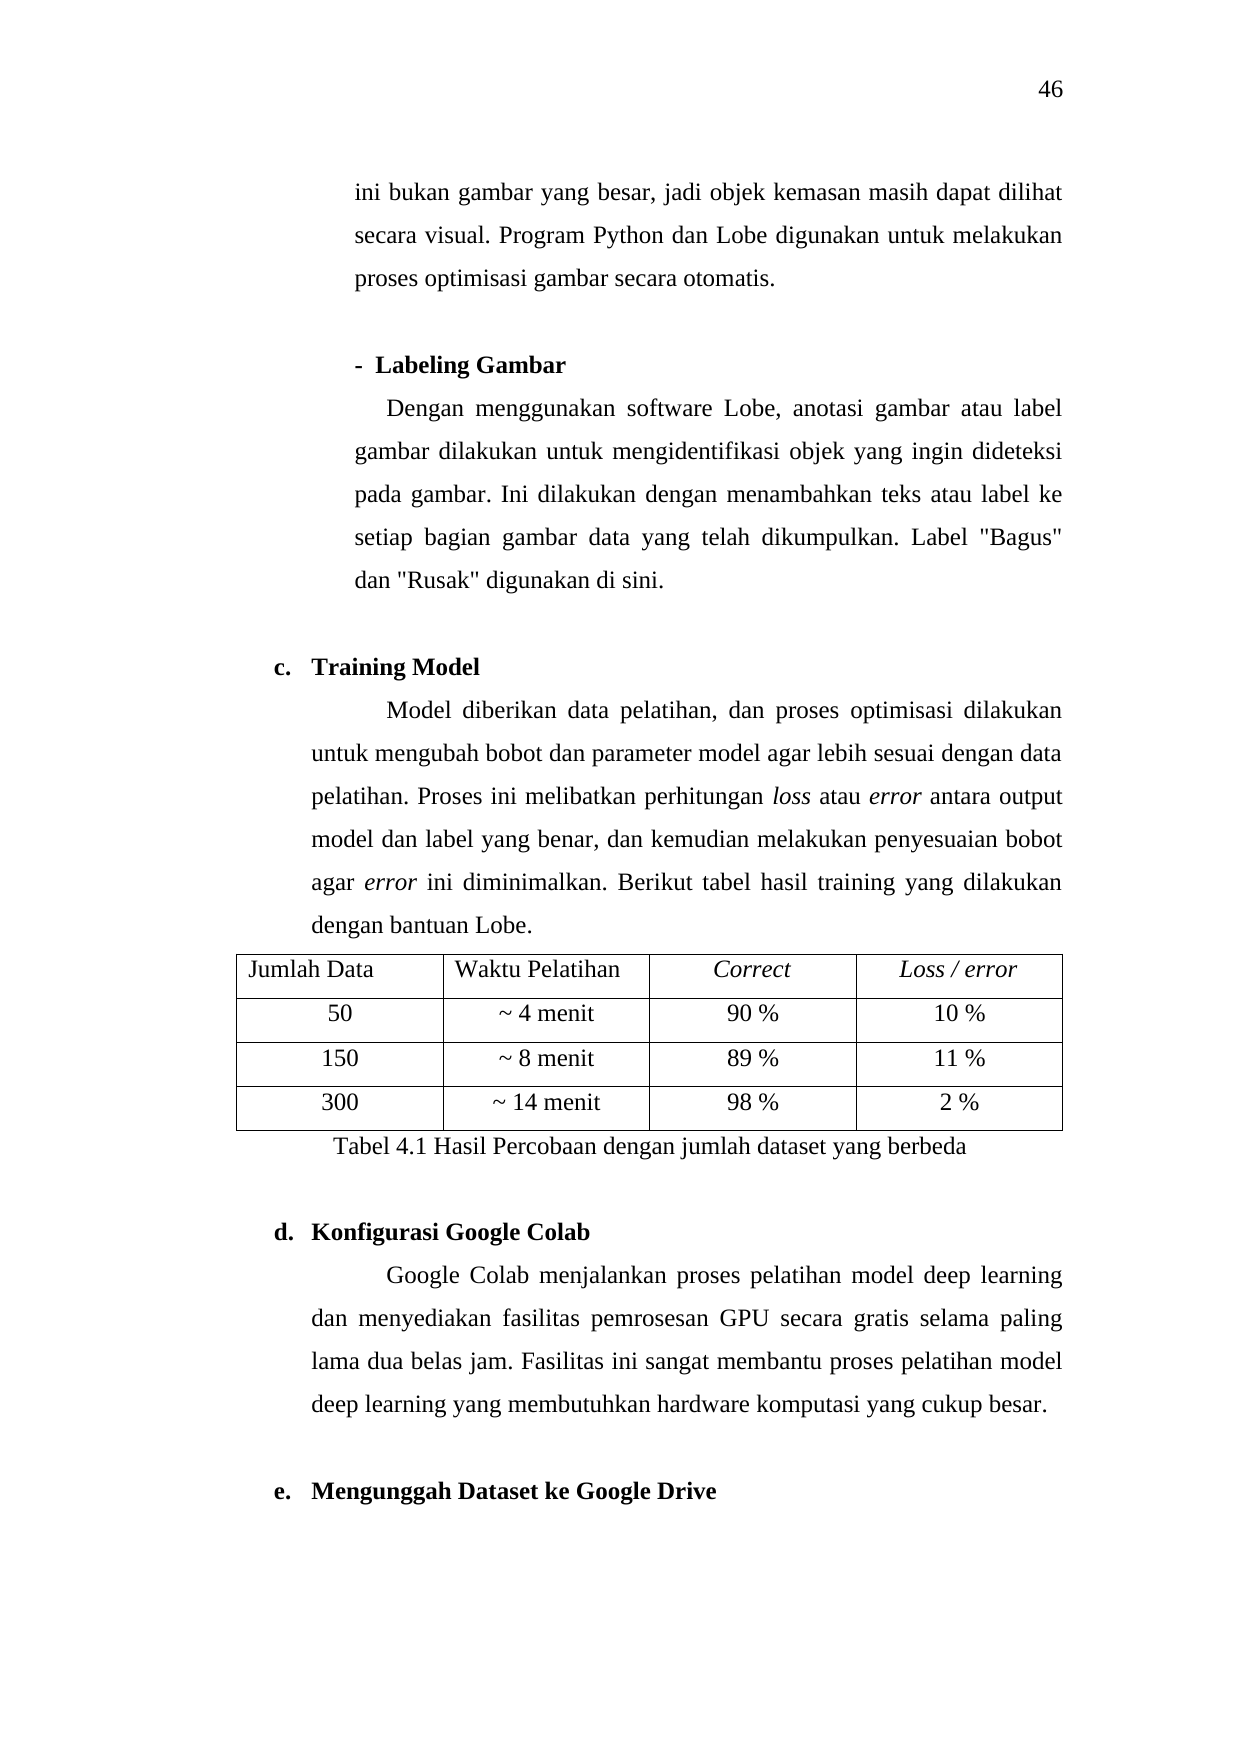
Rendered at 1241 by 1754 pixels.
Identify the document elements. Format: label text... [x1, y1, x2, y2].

list Mengunggah Dataset ke Google Drive [274, 1476, 1063, 1504]
text Tabel 4.1 Hasil Percobaan dengan jumlah dataset yang berbeda [236, 1131, 1063, 1159]
list Training Model [274, 652, 1063, 680]
table_cell 150 [237, 1043, 443, 1086]
table_cell 11 % [857, 1043, 1062, 1086]
table_cell ~ 14 menit [444, 1087, 649, 1130]
list Konfigurasi Google Colab [274, 1217, 1063, 1246]
list - Labeling Gambar [311, 350, 1063, 378]
table_cell ~ 8 menit [444, 1043, 649, 1086]
table_cell ~ 4 menit [444, 999, 649, 1042]
table_cell 98 % [650, 1087, 856, 1130]
list Google Colab menjalankan proses pelatihan model deep learning dan menyediakan fasilitas pemrosesan GPU secara gratis selama paling lama dua belas jam. Fasilitas ini sangat membantu proses pelatihan model deep learning yang membutuhkan hardware komputasi yang cukup besar. [311, 1260, 1063, 1418]
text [354, 177, 1063, 292]
table_cell 90 % [650, 999, 856, 1042]
table_cell 10 % [857, 999, 1062, 1042]
table_cell 50 [237, 999, 443, 1042]
table_cell 300 [237, 1087, 443, 1130]
table_header Loss / error [857, 955, 1062, 997]
list Model diberikan data pelatihan, dan proses optimisasi dilakukan untuk mengubah bobot dan parameter model agar lebih sesuai dengan data pelatihan. Proses ini melibatkan perhitungan loss atau error antara output model dan label yang benar, dan kemudian melakukan penyesuaian bobot agar error ini diminimalkan. Berikut tabel hasil training yang dilakukan dengan bantuan Lobe. [311, 695, 1063, 939]
list Dengan menggunakan software Lobe, anotasi gambar atau label gambar dilakukan untuk mengidentifikasi objek yang ingin dideteksi pada gambar. Ini dilakukan dengan menambahkan teks atau label ke setiap bagian gambar data yang telah dikumpulkan. Label "Bagus" dan "Rusak" digunakan di sini. [354, 393, 1063, 594]
table_cell 2 % [857, 1087, 1062, 1130]
table_header Correct [650, 955, 856, 997]
table_header Waktu Pelatihan [444, 955, 649, 997]
table_header Jumlah Data [237, 955, 443, 997]
table_cell 89 % [650, 1043, 856, 1086]
